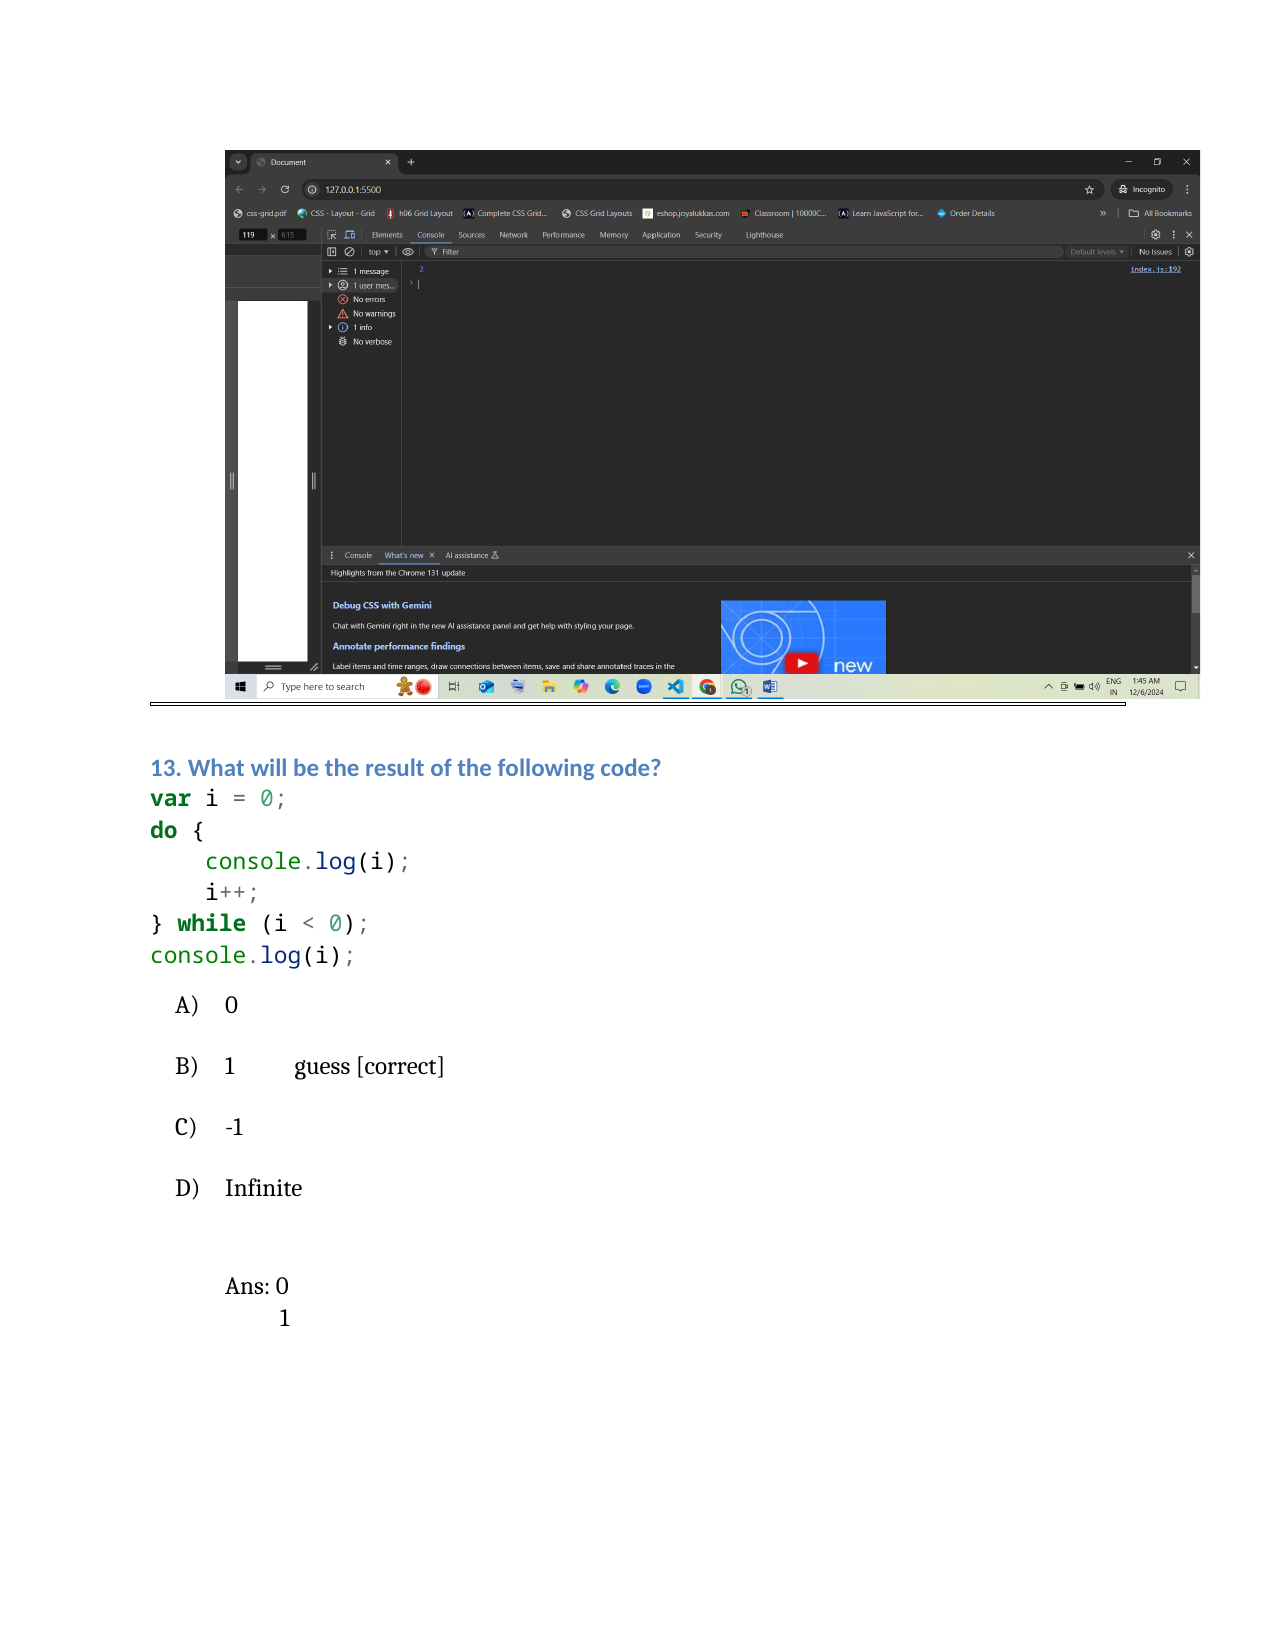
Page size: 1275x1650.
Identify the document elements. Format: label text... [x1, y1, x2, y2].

list 0 [175, 991, 1125, 1048]
picture [225, 150, 1200, 699]
text Ans: 0 [225, 1272, 1125, 1301]
text 1 [225, 1304, 1125, 1333]
list 1 guess [correct] [175, 1052, 1125, 1109]
text var i = 0; do { console.log(i); i++; } while (i < 0); console.log(i); [150, 782, 1125, 970]
list Infinite [175, 1174, 1125, 1203]
list -1 [175, 1113, 1125, 1171]
subtitle 13. What will be the result of the following code? [150, 752, 1125, 782]
